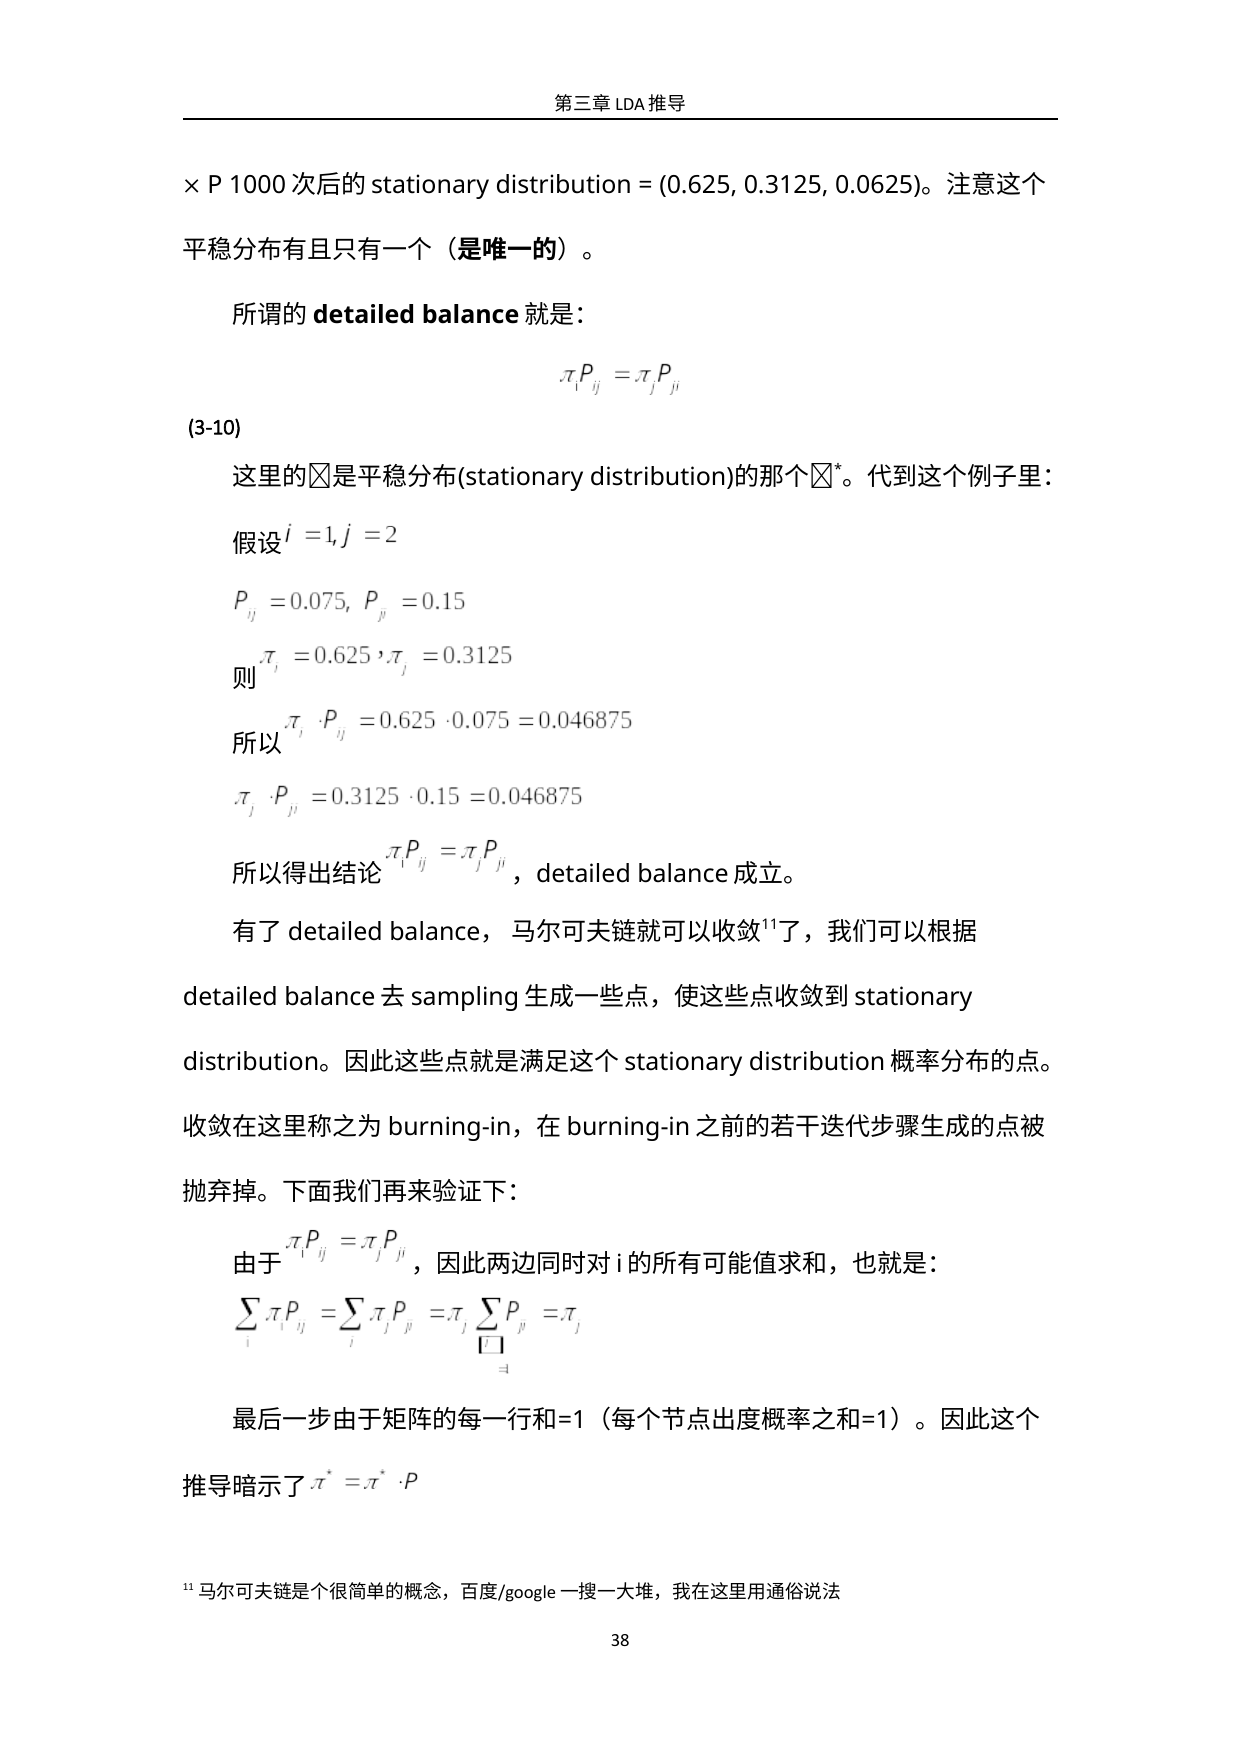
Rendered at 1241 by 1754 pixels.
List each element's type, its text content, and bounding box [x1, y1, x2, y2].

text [183, 150, 1058, 280]
text 则 [183, 637, 1058, 702]
text 假设 [183, 507, 1058, 572]
text 由于，因此两边同时对i的所有可能值求和，也就是： [233, 1222, 1058, 1385]
text 有了detailed balance， 马尔可夫链就可以收敛了，我们可以根据detailed balance去sampling生成一些点，使这些点收敛到stationary distribution。因此这些点就是满足这个stationary distribution概率分布的点。收敛在这里称之为burning-in，在burning-in之前的若干迭代步骤生成的点被抛弃掉。下面我们再来验证下： [183, 897, 1058, 1222]
text 所以得出结论，detailed balance成立。 [183, 832, 1058, 897]
text 最后一步由于矩阵的每一行和=1（每个节点出度概率之和=1）。因此这个推导暗示了 [183, 1385, 1058, 1515]
text 所谓的detailed balance就是： [183, 280, 1058, 345]
text 所以 [183, 702, 1058, 767]
text 这里的是平稳分布(stationary distribution)的那个*。代到这个例子里： [183, 442, 1058, 507]
